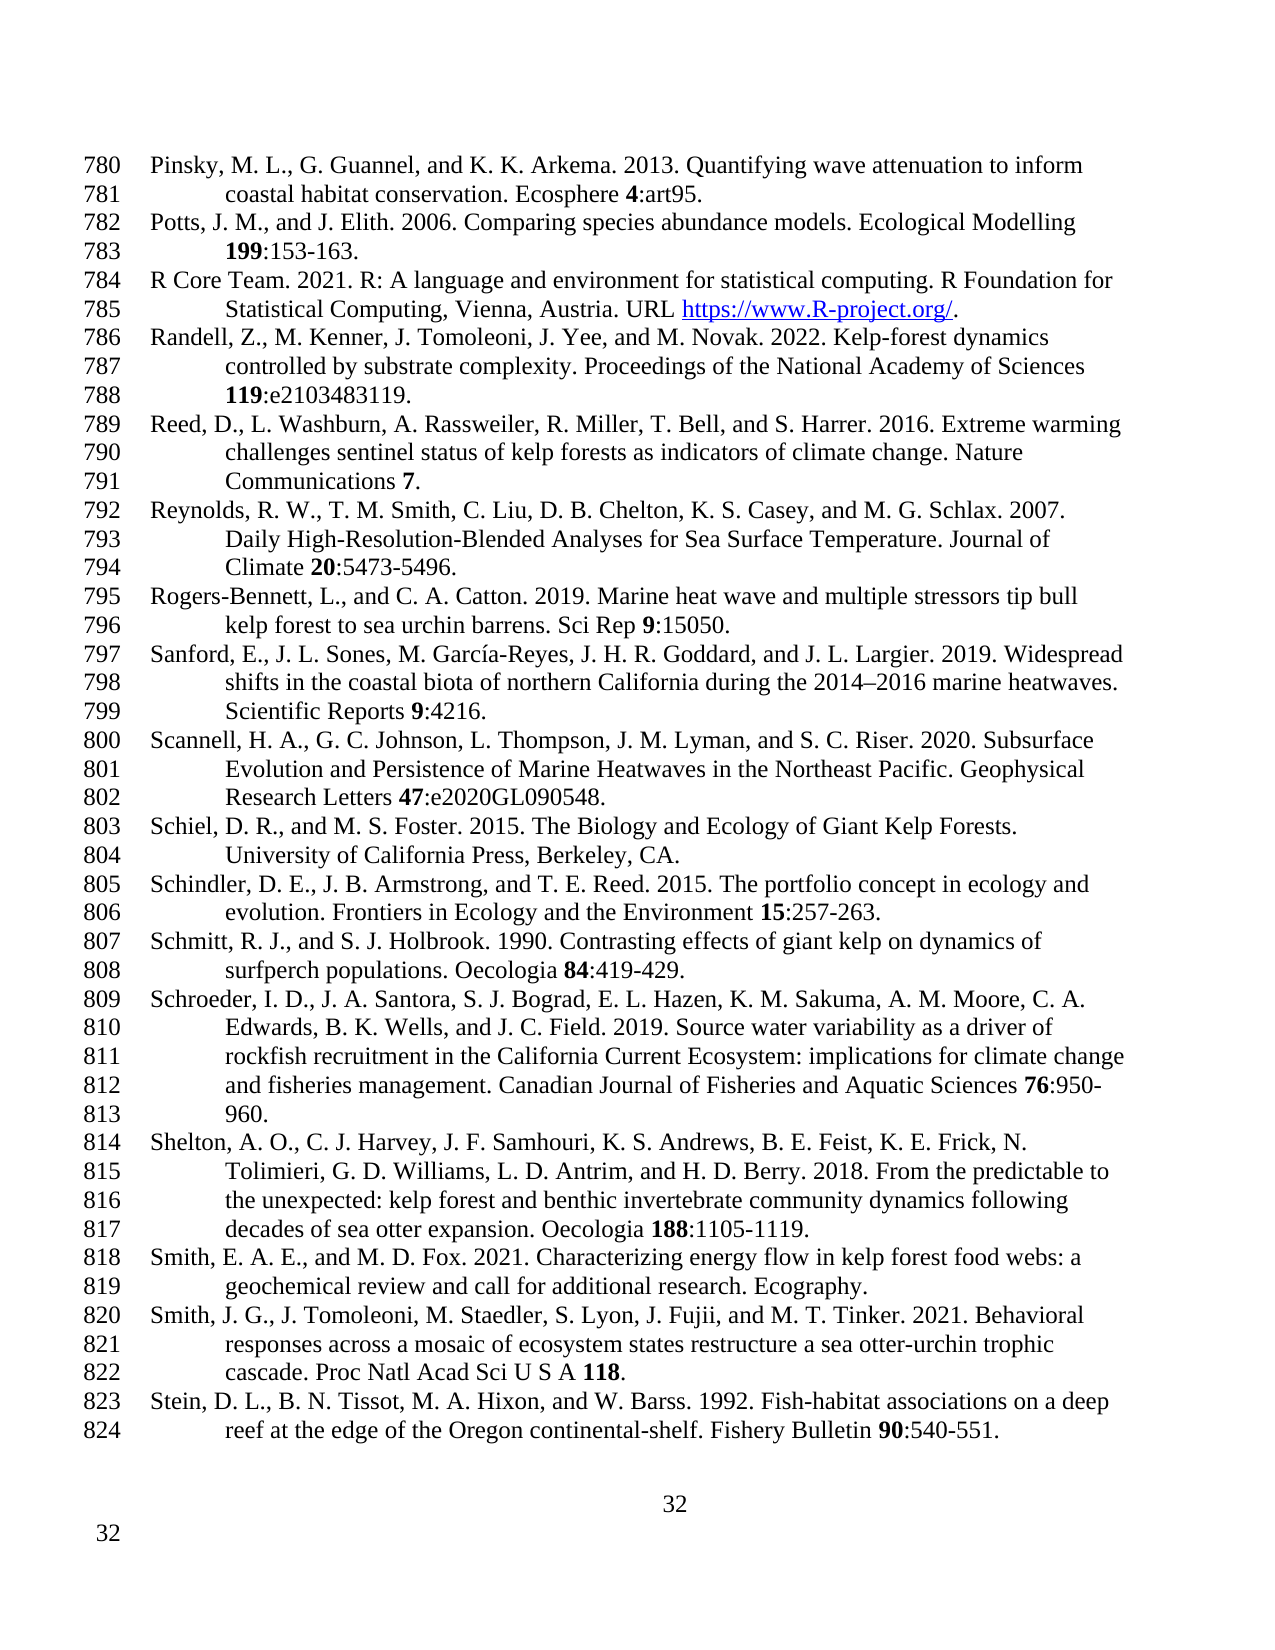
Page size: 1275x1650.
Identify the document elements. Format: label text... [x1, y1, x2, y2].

text Randell, Z., M. Kenner, J. Tomoleoni, J. Yee, and M. Novak. 2022. Kelp-forest dynamics controlled by substrate complexity. Proceedings of the National Academy of Sciences 119:e2103483119. [150, 322, 1125, 409]
text Smith, J. G., J. Tomoleoni, M. Staedler, S. Lyon, J. Fujii, and M. T. Tinker. 2021. Behavioral responses across a mosaic of ecosystem states restructure a sea otter-urchin trophic cascade. Proc Natl Acad Sci U S A 118. [150, 1300, 1125, 1386]
text Stein, D. L., B. N. Tissot, M. A. Hixon, and W. Barss. 1992. Fish-habitat associations on a deep reef at the edge of the Oregon continental-shelf. Fishery Bulletin 90:540-551. [150, 1386, 1125, 1444]
text Rogers-Bennett, L., and C. A. Catton. 2019. Marine heat wave and multiple stressors tip bull kelp forest to sea urchin barrens. Sci Rep 9:15050. [150, 581, 1125, 639]
text Schindler, D. E., J. B. Armstrong, and T. E. Reed. 2015. The portfolio concept in ecology and evolution. Frontiers in Ecology and the Environment 15:257-263. [150, 869, 1125, 926]
text R Core Team. 2021. R: A language and environment for statistical computing. R Foundation for Statistical Computing, Vienna, Austria. URL https://www.R-project.org/. [150, 265, 1125, 322]
text Smith, E. A. E., and M. D. Fox. 2021. Characterizing energy flow in kelp forest food webs: a geochemical review and call for additional research. Ecography. [150, 1242, 1125, 1300]
text Reed, D., L. Washburn, A. Rassweiler, R. Miller, T. Bell, and S. Harrer. 2016. Extreme warming challenges sentinel status of kelp forests as indicators of climate change. Nature Communications 7. [150, 409, 1125, 495]
text Potts, J. M., and J. Elith. 2006. Comparing species abundance models. Ecological Modelling 199:153-163. [150, 207, 1125, 265]
text Reynolds, R. W., T. M. Smith, C. Liu, D. B. Chelton, K. S. Casey, and M. G. Schlax. 2007. Daily High-Resolution-Blended Analyses for Sea Surface Temperature. Journal of Climate 20:5473-5496. [150, 495, 1125, 581]
text Shelton, A. O., C. J. Harvey, J. F. Samhouri, K. S. Andrews, B. E. Feist, K. E. Frick, N. Tolimieri, G. D. Williams, L. D. Antrim, and H. D. Berry. 2018. From the predictable to the unexpected: kelp forest and benthic invertebrate community dynamics following decades of sea otter expansion. Oecologia 188:1105-1119. [150, 1127, 1125, 1242]
text Pinsky, M. L., G. Guannel, and K. K. Arkema. 2013. Quantifying wave attenuation to inform coastal habitat conservation. Ecosphere 4:art95. [150, 150, 1125, 207]
text Scannell, H. A., G. C. Johnson, L. Thompson, J. M. Lyman, and S. C. Riser. 2020. Subsurface Evolution and Persistence of Marine Heatwaves in the Northeast Pacific. Geophysical Research Letters 47:e2020GL090548. [150, 725, 1125, 811]
text Schmitt, R. J., and S. J. Holbrook. 1990. Contrasting effects of giant kelp on dynamics of surfperch populations. Oecologia 84:419-429. [150, 926, 1125, 984]
text Schiel, D. R., and M. S. Foster. 2015. The Biology and Ecology of Giant Kelp Forests. University of California Press, Berkeley, CA. [150, 811, 1125, 869]
text Schroeder, I. D., J. A. Santora, S. J. Bograd, E. L. Hazen, K. M. Sakuma, A. M. Moore, C. A. Edwards, B. K. Wells, and J. C. Field. 2019. Source water variability as a driver of rockfish recruitment in the California Current Ecosystem: implications for climate change and fisheries management. Canadian Journal of Fisheries and Aquatic Sciences 76:950-960. [150, 984, 1125, 1127]
text Sanford, E., J. L. Sones, M. García-Reyes, J. H. R. Goddard, and J. L. Largier. 2019. Widespread shifts in the coastal biota of northern California during the 2014–2016 marine heatwaves. Scientific Reports 9:4216. [150, 639, 1125, 725]
